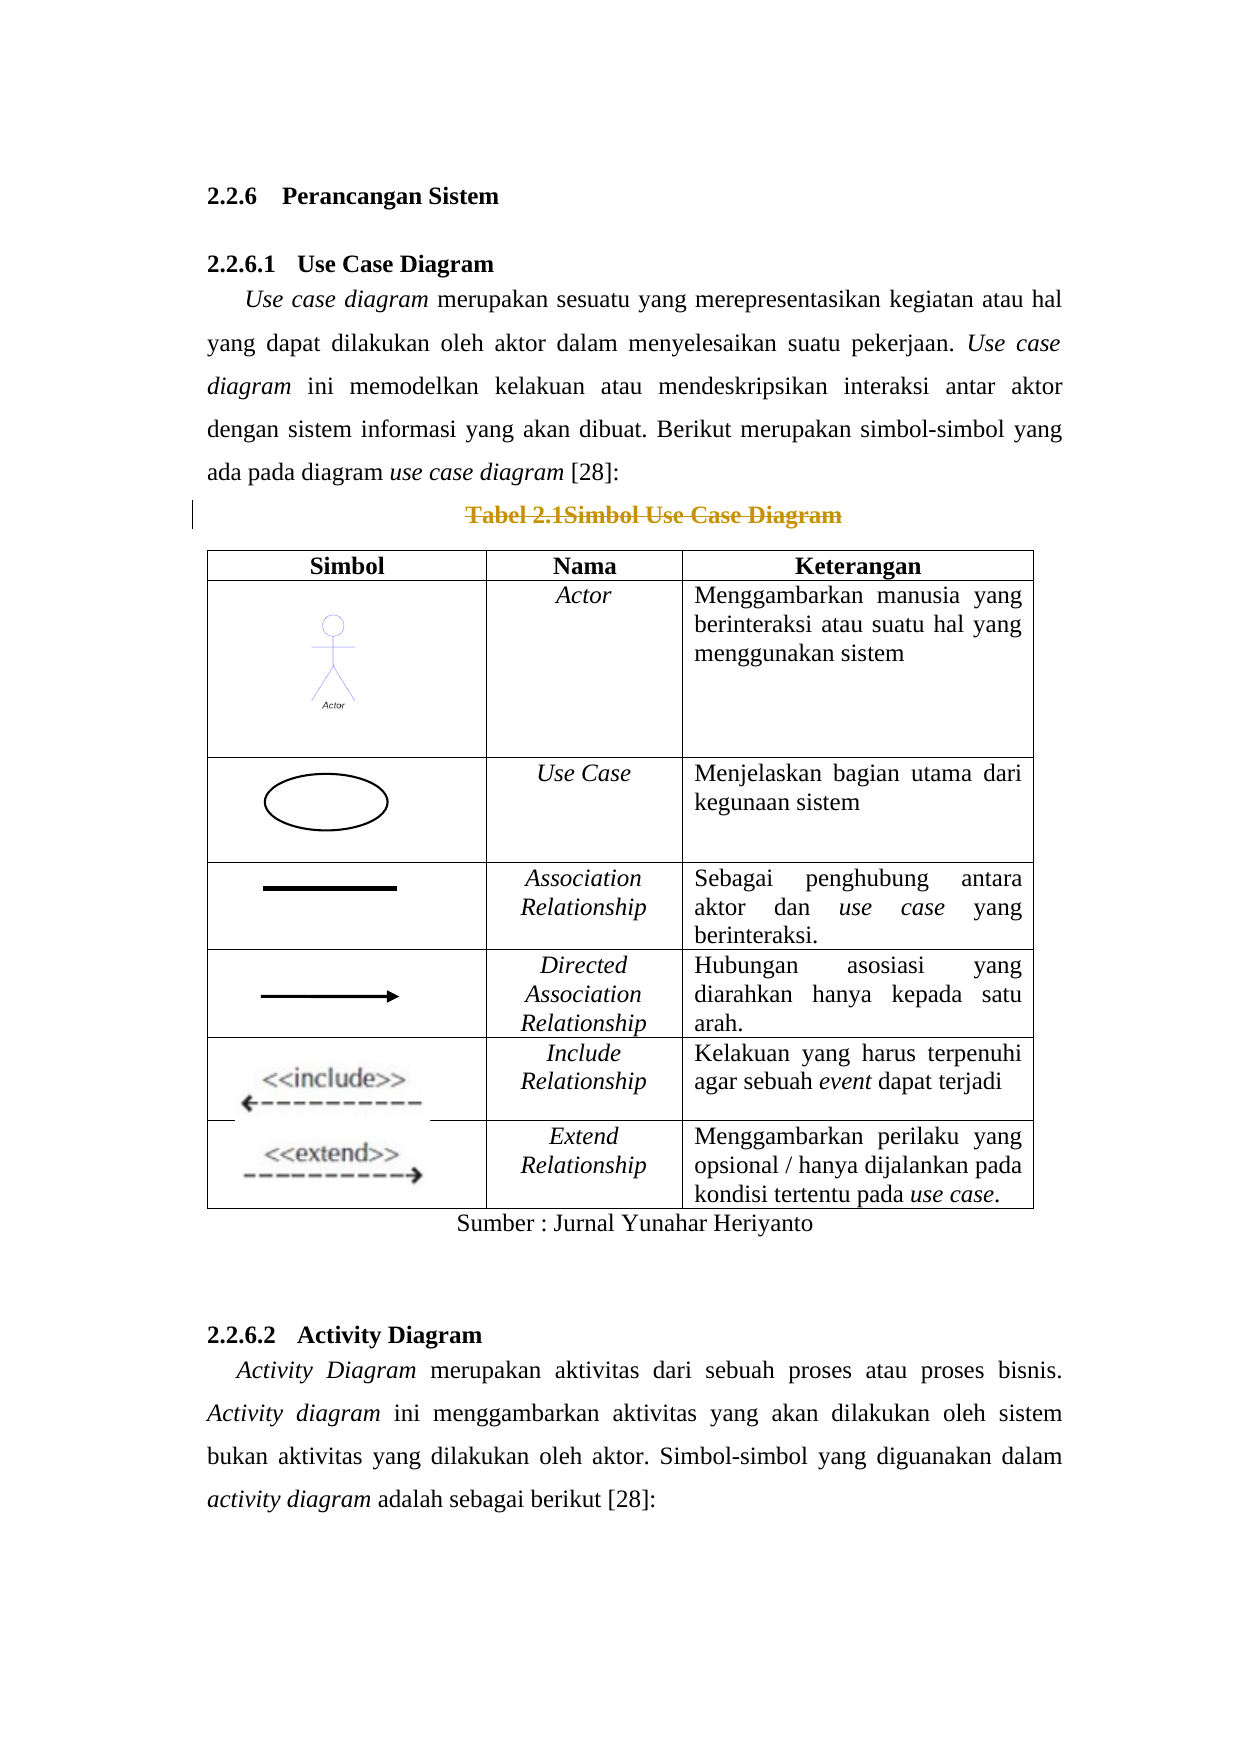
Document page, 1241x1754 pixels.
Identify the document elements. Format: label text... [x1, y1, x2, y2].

table_cell Hubungan asosiasi yang diarahkan hanya kepada satu arah. [683, 950, 1033, 1037]
text Activity Diagram merupakan aktivitas dari sebuah proses atau proses bisnis. Activity diagram ini menggambarkan aktivitas yang akan dilakukan oleh sistem bukan aktivitas yang dilakukan oleh aktor. Simbol-simbol yang diguanakan dalam activity diagram adalah sebagai berikut: [207, 1355, 1063, 1513]
table_header Nama [487, 551, 682, 579]
table_cell Kelakuan yang harus terpenuhi agar sebuah event dapat terjadi [683, 1038, 1033, 1120]
table_cell Actor [487, 581, 682, 757]
subtitle Perancangan Sistem [207, 181, 1063, 210]
table_cell Directed Association Relationship [487, 950, 682, 1037]
text Use case diagram merupakan sesuatu yang merepresentasikan kegiatan atau hal yang dapat dilakukan oleh aktor dalam menyelesaikan suatu pekerjaan. Use case diagram ini memodelkan kelakuan atau mendeskripsikan interaksi antar aktor dengan sistem informasi yang akan dibuat. Berikut merupakan simbol-simbol yang ada pada diagram use case diagram: [207, 284, 1063, 486]
subtitle Use Case Diagram [207, 249, 1063, 278]
picture [234, 1059, 431, 1121]
table_cell Sebagai penghubung antara aktor dan use case yang berinteraksi. [683, 863, 1033, 949]
table_cell Menggambarkan perilaku yang opsional / hanya dijalankan pada kondisi tertentu pada use case. [683, 1121, 1033, 1207]
table_cell Association Relationship [487, 863, 682, 949]
table_header Simbol [208, 551, 486, 579]
table_cell [208, 1121, 486, 1207]
table_cell Include Relationship [487, 1038, 682, 1120]
subtitle Activity Diagram [207, 1320, 1063, 1348]
text Sumber : Jurnal Yunahar Heriyanto [207, 1208, 1063, 1237]
table_cell Extend Relationship [487, 1121, 682, 1207]
table_cell Menggambarkan manusia yang berinteraksi atau suatu hal yang menggunakan sistem [683, 581, 1033, 757]
picture [237, 1136, 443, 1194]
table_cell Menjelaskan bagian utama dari kegunaan sistem [683, 758, 1033, 862]
table_header Keterangan [683, 551, 1033, 579]
table_cell Use Case [487, 758, 682, 862]
picture [298, 598, 369, 729]
table_cell [208, 950, 486, 1037]
table_cell [208, 581, 486, 757]
table_cell [208, 758, 486, 862]
table_cell [208, 863, 486, 949]
table_cell [208, 1038, 486, 1120]
